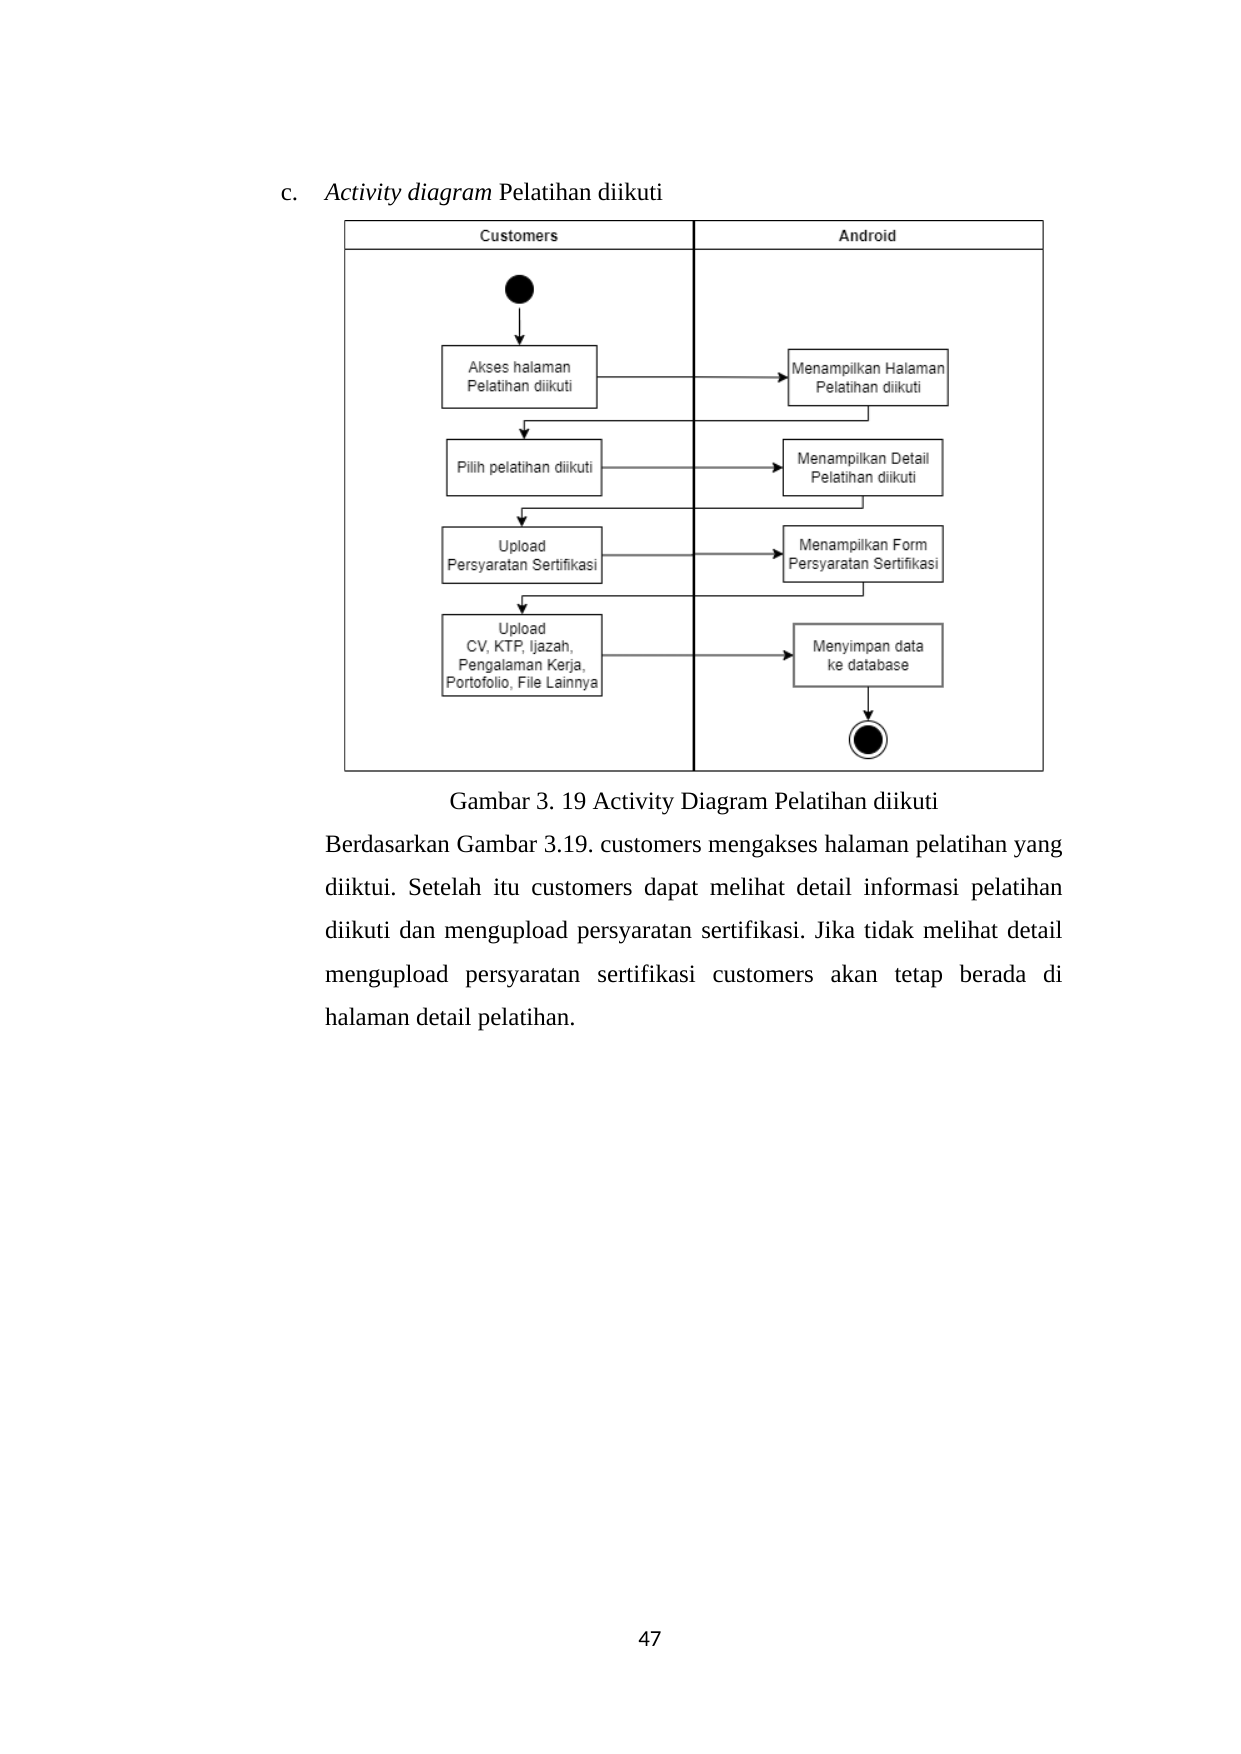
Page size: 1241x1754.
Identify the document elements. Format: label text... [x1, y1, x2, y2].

list Berdasarkan Gambar 3.19. customers mengakses halaman pelatihan yang diiktui. Setelah itu customers dapat melihat detail informasi pelatihan diikuti dan mengupload persyaratan sertifikasi. Jika tidak melihat detail mengupload persyaratan sertifikasi customers akan tetap berada di halaman detail pelatihan. [325, 829, 1063, 1031]
list Activity diagram Pelatihan diikuti [281, 177, 1063, 206]
picture [344, 220, 1044, 773]
list Gambar 3. 19 Activity Diagram Pelatihan diikuti [325, 786, 1063, 815]
